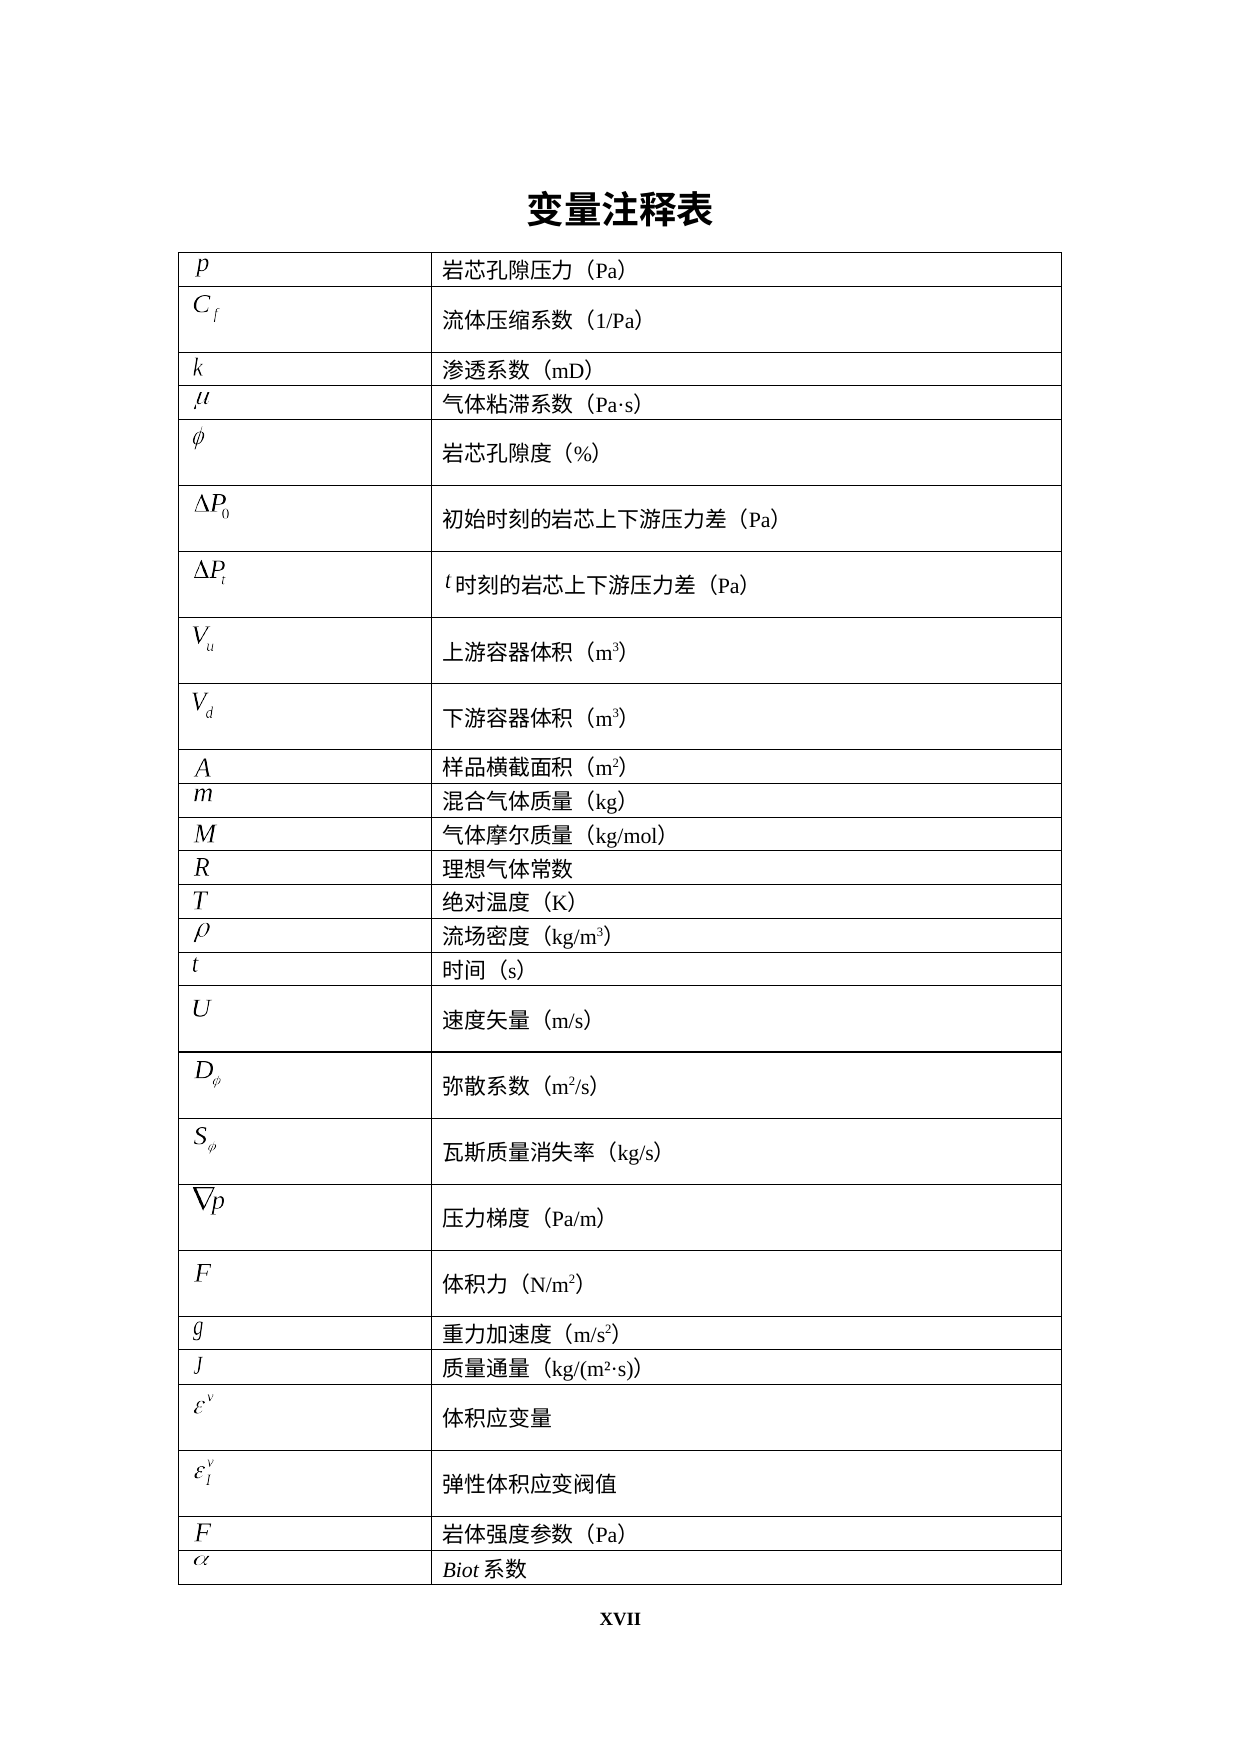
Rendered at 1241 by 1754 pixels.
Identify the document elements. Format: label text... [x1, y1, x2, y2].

table_cell [179, 784, 431, 817]
table_cell 重力加速度（m/s2） [432, 1317, 1061, 1349]
table_cell 样品横截面积（m2） [432, 750, 1061, 782]
table_cell 瓦斯质量消失率（kg/s） [432, 1119, 1061, 1183]
table_cell 体积应变量 [432, 1385, 1061, 1449]
table_cell 下游容器体积（m3） [432, 684, 1061, 749]
table_cell 速度矢量（m/s） [432, 986, 1061, 1051]
table_cell [179, 1451, 431, 1516]
table_cell 弥散系数（m2/s） [432, 1053, 1061, 1117]
table_cell [179, 1551, 431, 1584]
table_cell [179, 287, 431, 352]
table_cell 流体压缩系数（1/Pa） [432, 287, 1061, 352]
table_cell 流场密度（kg/m3） [432, 919, 1061, 952]
table_cell [179, 684, 431, 749]
table_cell [179, 1317, 431, 1349]
table_cell [179, 386, 431, 419]
table_cell 弹性体积应变阀值 [432, 1451, 1061, 1516]
table_cell [179, 1350, 431, 1383]
table_cell [179, 420, 431, 485]
table_cell [179, 552, 431, 617]
table_cell [179, 1185, 431, 1249]
table_cell [179, 353, 431, 385]
table_cell 岩体强度参数（Pa） [432, 1517, 1061, 1550]
table_cell 上游容器体积（m3） [432, 618, 1061, 683]
table_cell [179, 1251, 431, 1316]
table_cell [179, 953, 431, 985]
table_cell 压力梯度（Pa/m） [432, 1185, 1061, 1249]
table_cell [179, 750, 431, 782]
table_cell 理想气体常数 [432, 851, 1061, 884]
table_cell [179, 1053, 431, 1117]
table_cell [179, 1517, 431, 1550]
table_header [179, 253, 431, 286]
table_cell 气体摩尔质量（kg/mol） [432, 818, 1061, 850]
table_cell Biot系数 [432, 1551, 1061, 1584]
table_cell 初始时刻的岩芯上下游压力差（Pa） [432, 486, 1061, 551]
table_cell 岩芯孔隙度（%） [432, 420, 1061, 485]
table_cell [179, 919, 431, 952]
table_cell [179, 1119, 431, 1183]
table_cell [179, 885, 431, 917]
table_cell 绝对温度（K） [432, 885, 1061, 917]
table_cell 质量通量（kg/(m²·s)） [432, 1350, 1061, 1383]
table_header 岩芯孔隙压力（Pa） [432, 253, 1061, 286]
table_cell [179, 986, 431, 1051]
table_cell [179, 851, 431, 884]
table_cell 时间（s） [432, 953, 1061, 985]
table_cell 时刻的岩芯上下游压力差（Pa） [432, 552, 1061, 617]
table_cell [179, 1385, 431, 1449]
table_cell 混合气体质量（kg） [432, 784, 1061, 817]
table_cell 体积力（N/m2） [432, 1251, 1061, 1316]
table_cell [179, 486, 431, 551]
table_cell [179, 618, 431, 683]
table_cell 气体粘滞系数（Pa·s） [432, 386, 1061, 419]
table_cell 渗透系数（mD） [432, 353, 1061, 385]
text 变量注释表 [187, 174, 1053, 239]
table_cell [179, 818, 431, 850]
